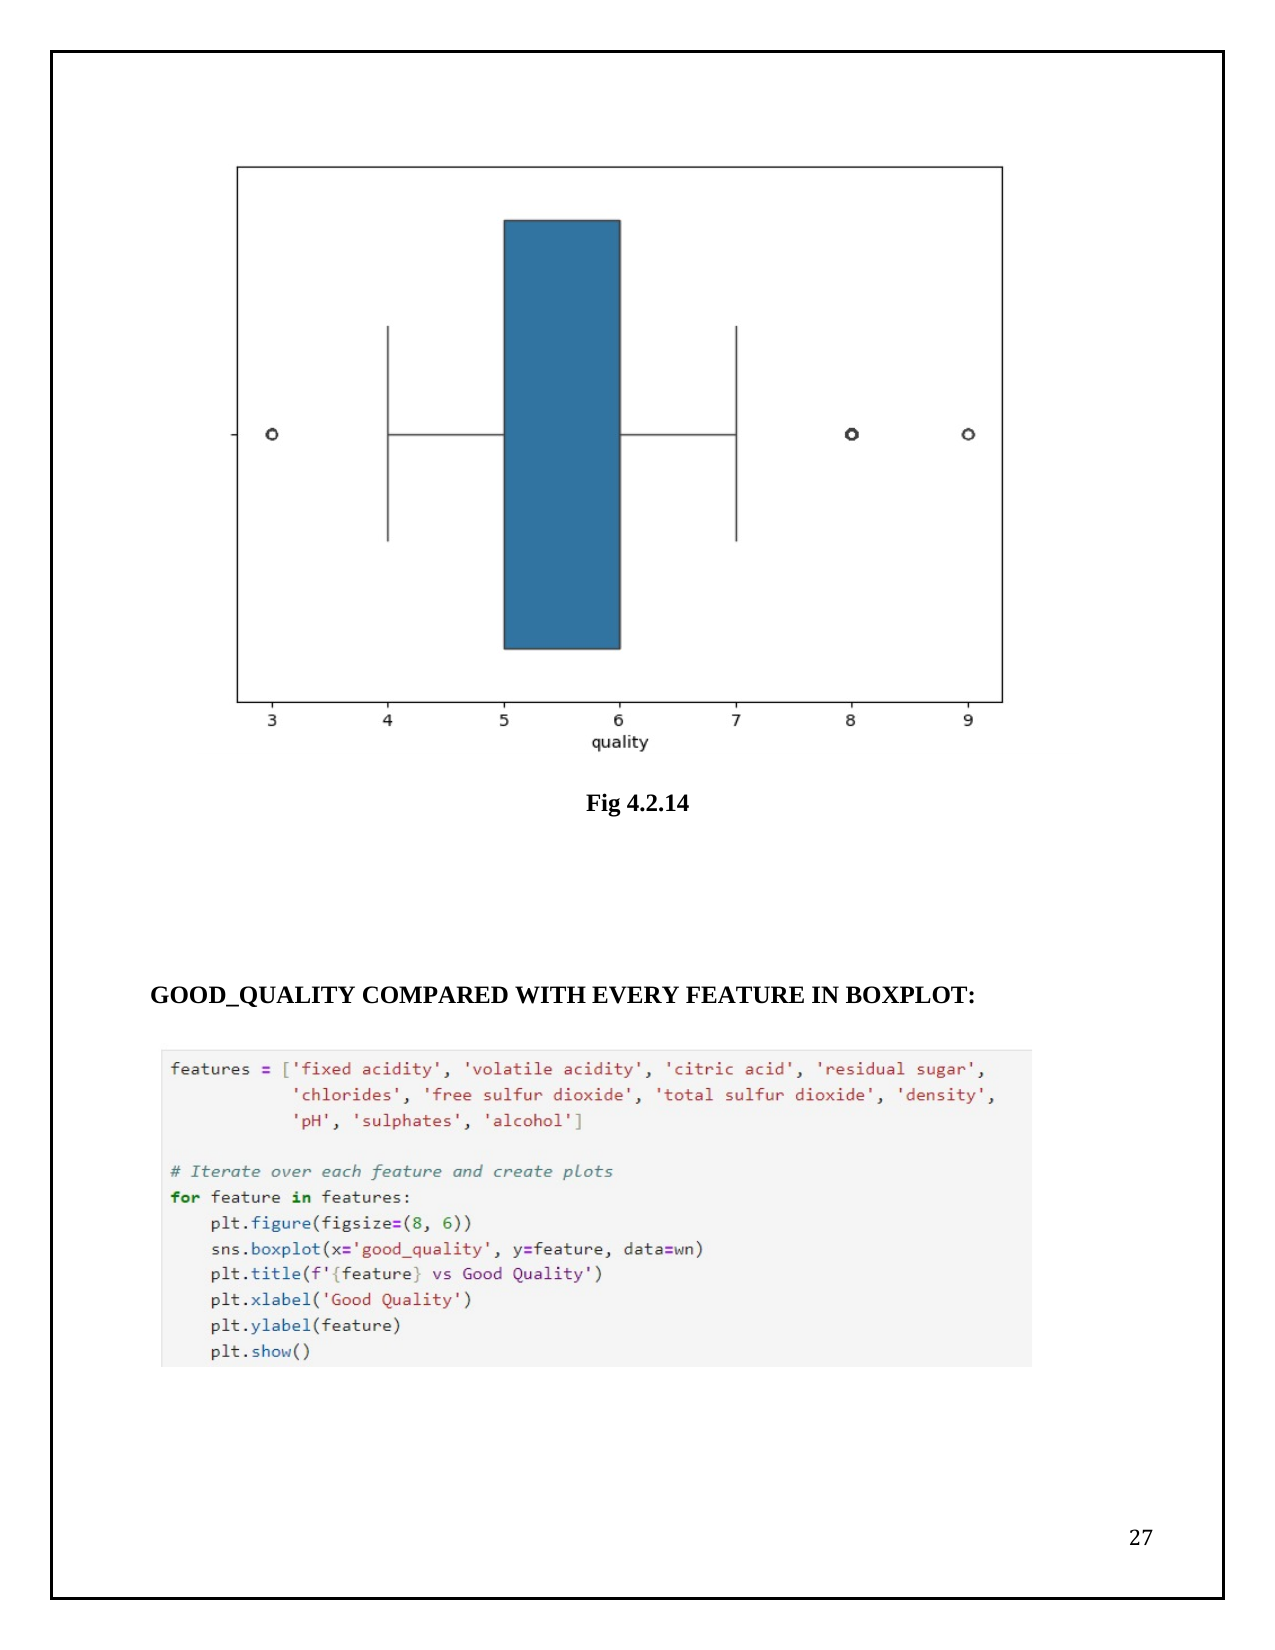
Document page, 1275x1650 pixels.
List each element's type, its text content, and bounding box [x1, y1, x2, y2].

picture [196, 150, 1079, 754]
picture [150, 1043, 1033, 1367]
text Fig 4.2.14 [150, 788, 1125, 817]
text GOOD_QUALITY COMPARED WITH EVERY FEATURE IN BOXPLOT: [150, 980, 1125, 1008]
